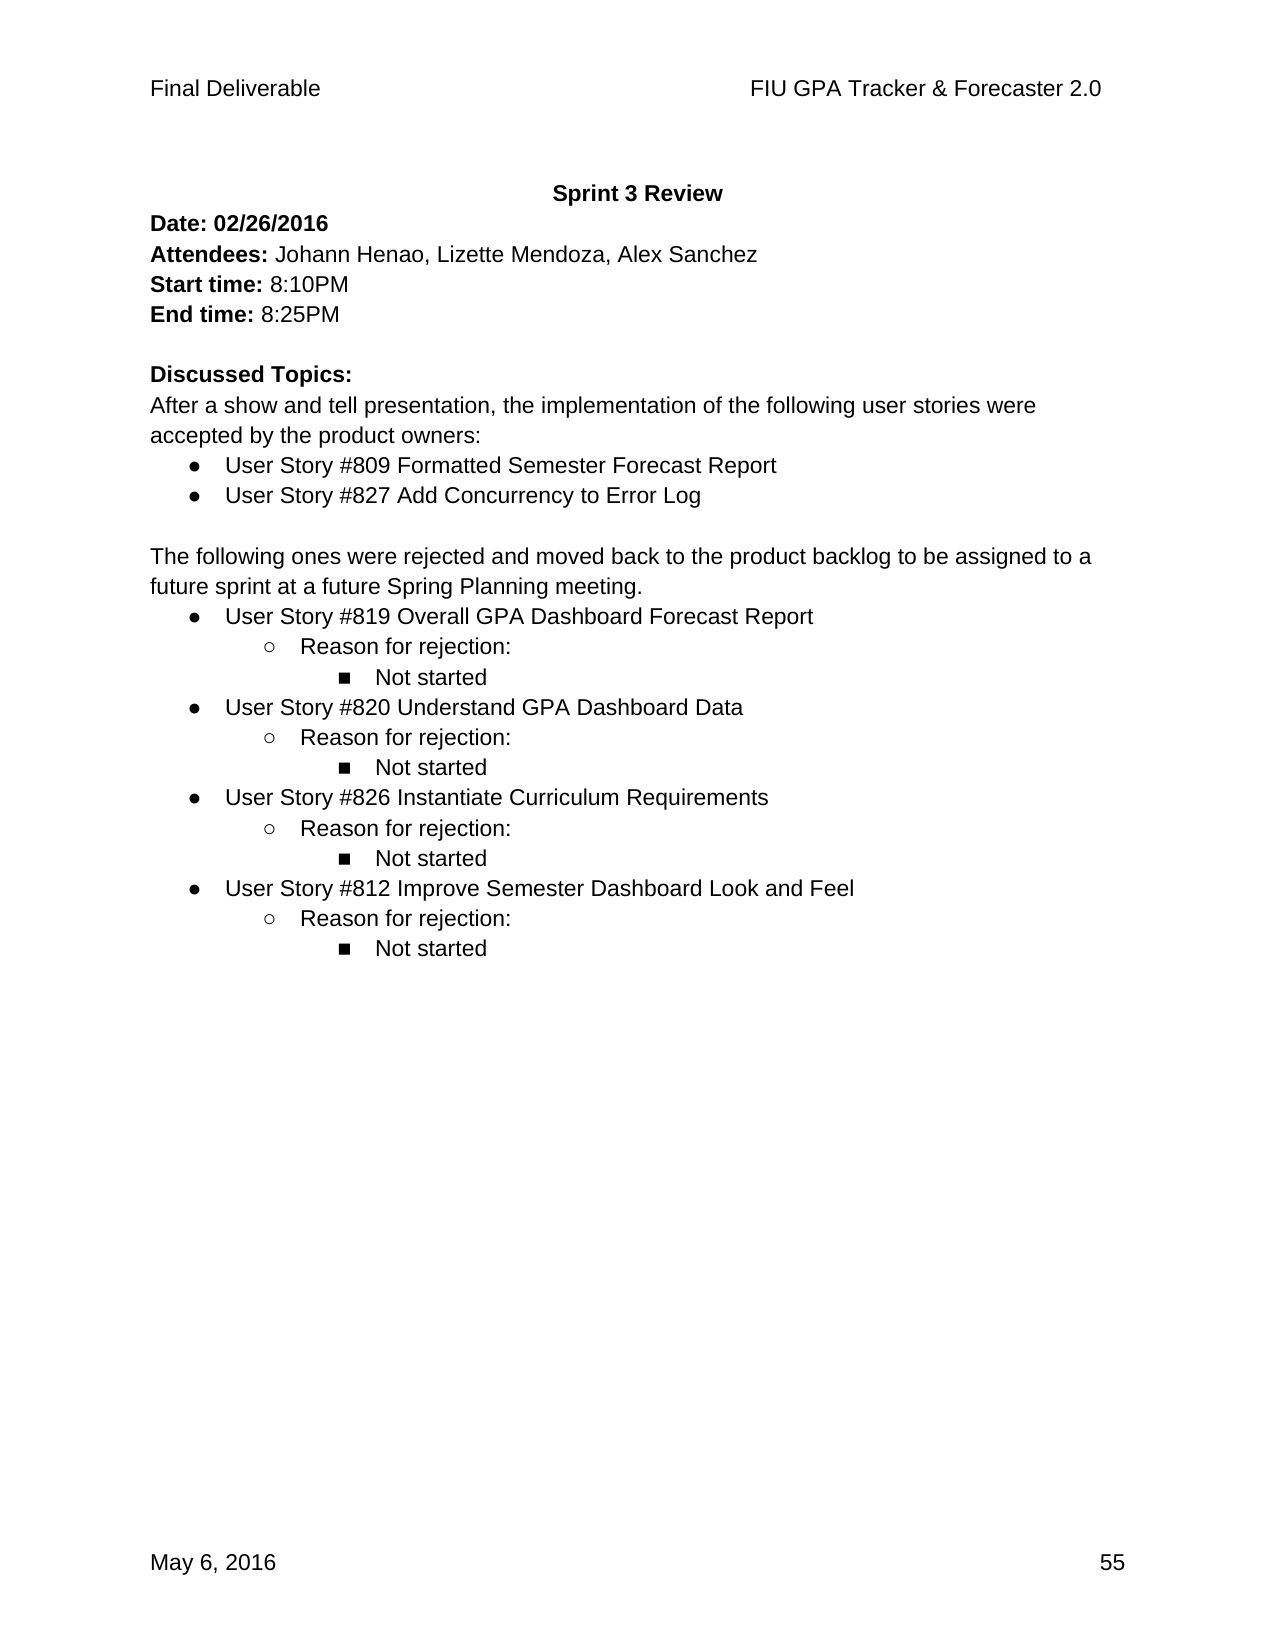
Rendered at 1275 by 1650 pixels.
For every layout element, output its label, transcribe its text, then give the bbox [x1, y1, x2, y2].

text Attendees: Johann Henao, Lizette Mendoza, Alex Sanchez [150, 241, 1125, 267]
list Not started [337, 845, 1125, 871]
list User Story #812 Improve Semester Dashboard Look and Feel [187, 875, 1125, 901]
list Reason for rejection: [262, 724, 1125, 750]
text Sprint 3 Review [150, 180, 1125, 207]
list Not started [337, 663, 1125, 690]
list Not started [337, 935, 1125, 962]
text After a show and tell presentation, the implementation of the following user stories were accepted by the product owners: [150, 392, 1125, 448]
text Discussed Topics: [150, 361, 1125, 388]
text End time: 8:25PM [150, 301, 1125, 327]
list User Story #827 Add Concurrency to Error Log [187, 482, 1125, 509]
list Reason for rejection: [262, 814, 1125, 841]
text Start time: 8:10PM [150, 271, 1125, 297]
list Reason for rejection: [262, 633, 1125, 660]
list User Story #819 Overall GPA Dashboard Forecast Report [187, 603, 1125, 629]
list Reason for rejection: [262, 905, 1125, 932]
list User Story #820 Understand GPA Dashboard Data [187, 694, 1125, 720]
list Not started [337, 754, 1125, 781]
list User Story #826 Instantiate Curriculum Requirements [187, 784, 1125, 811]
list User Story #809 Formatted Semester Forecast Report [187, 452, 1125, 478]
text The following ones were rejected and moved back to the product backlog to be assigned to a future sprint at a future Spring Planning meeting. [150, 543, 1125, 599]
text Date: 02/26/2016 [150, 210, 1125, 237]
